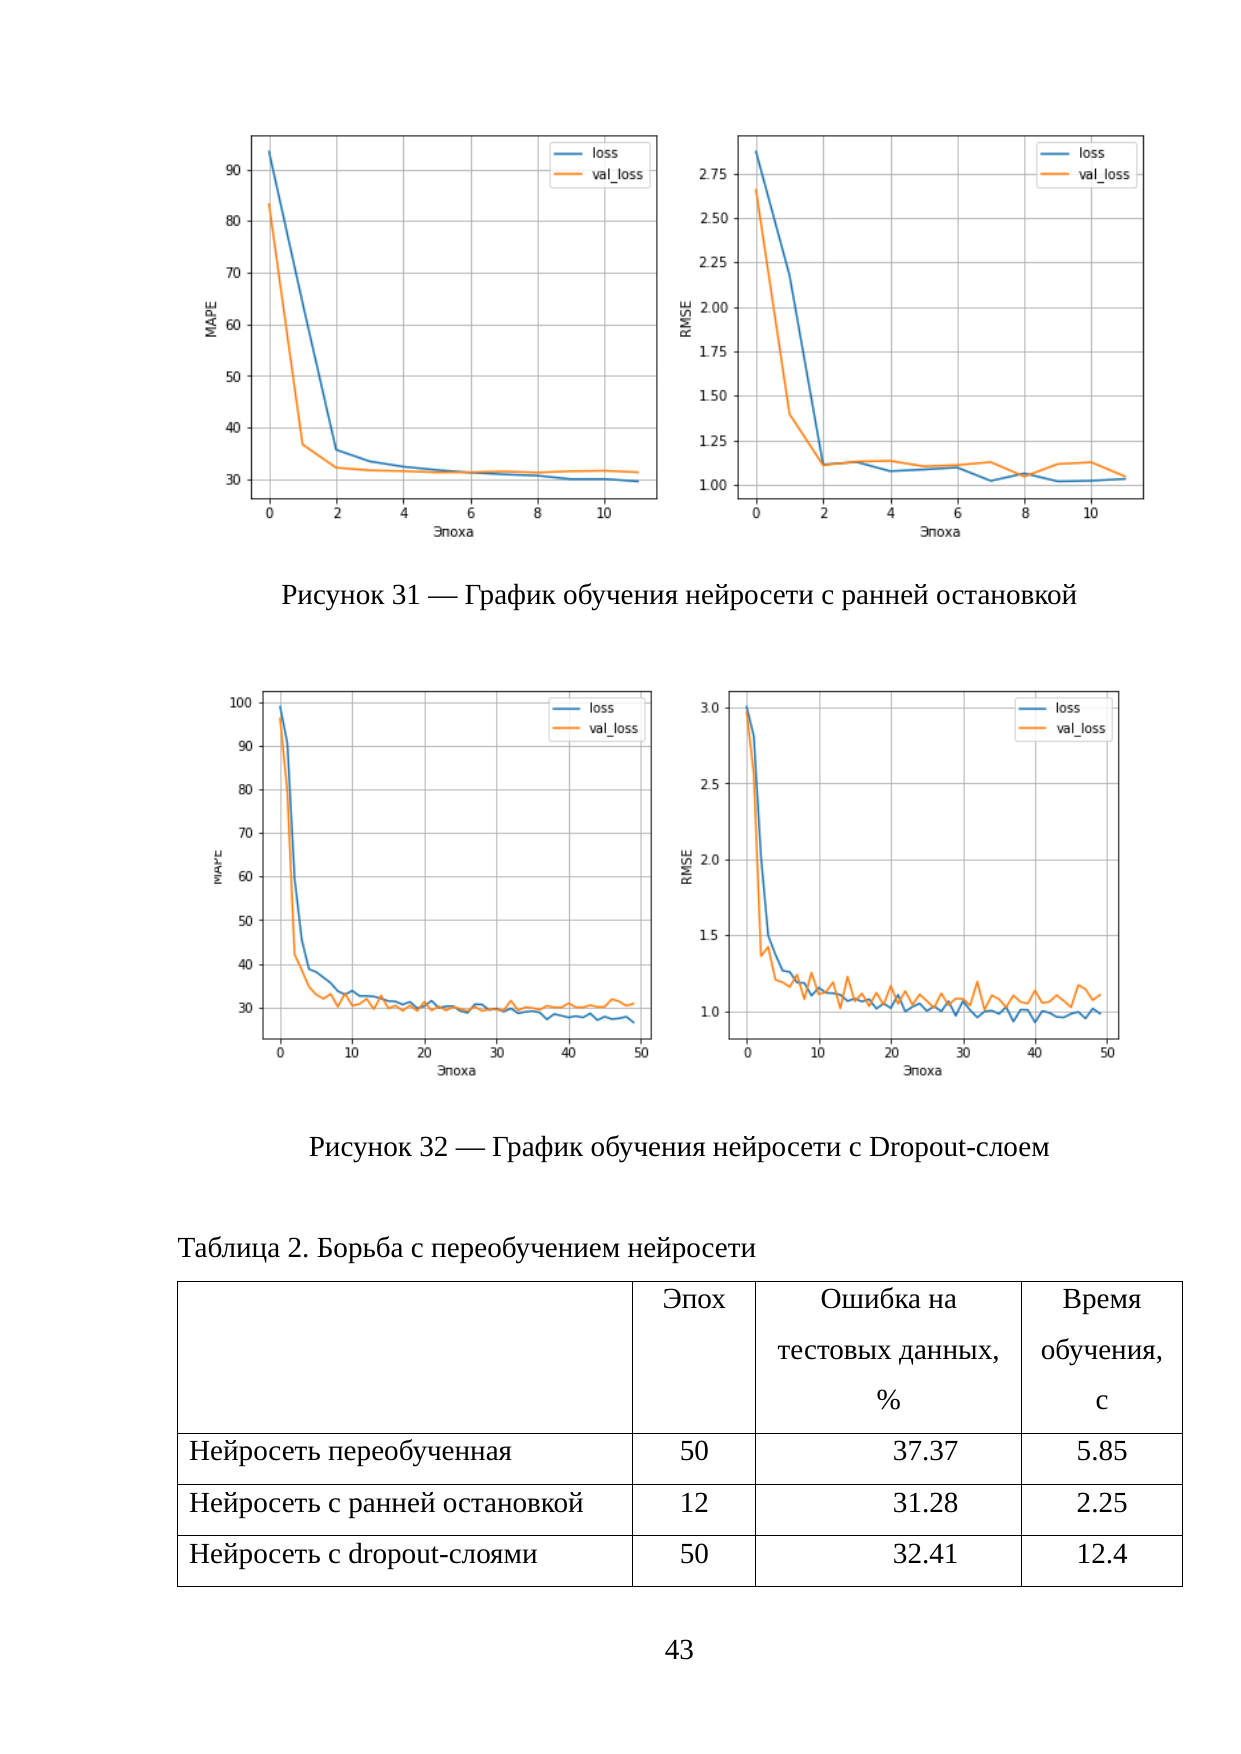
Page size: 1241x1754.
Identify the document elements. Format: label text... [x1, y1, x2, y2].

table_cell Нейросеть с ранней остановкой [178, 1485, 632, 1535]
table_header Ошибка на тестовых данных, % [756, 1282, 1021, 1432]
table_cell 31.28 [756, 1485, 1021, 1535]
picture [214, 677, 1144, 1096]
table_cell 12 [633, 1485, 755, 1535]
table_cell 2.25 [1022, 1485, 1182, 1535]
text Таблица 2. Борьба с переобучением нейросети [177, 1230, 1181, 1264]
table_cell 32.41 [756, 1536, 1021, 1586]
table_header Время обучения, с [1022, 1282, 1182, 1432]
table_cell 5.85 [1022, 1434, 1182, 1484]
table_header Эпох [633, 1282, 755, 1432]
table_cell 50 [633, 1536, 755, 1586]
table_cell Нейросеть переобученная [178, 1434, 632, 1484]
picture [191, 118, 1167, 561]
table_cell 37.37 [756, 1434, 1021, 1484]
table_cell Нейросеть с dropout-слоями [178, 1536, 632, 1586]
table_cell 12.4 [1022, 1536, 1182, 1586]
table_header [178, 1282, 632, 1432]
table_cell 50 [633, 1434, 755, 1484]
